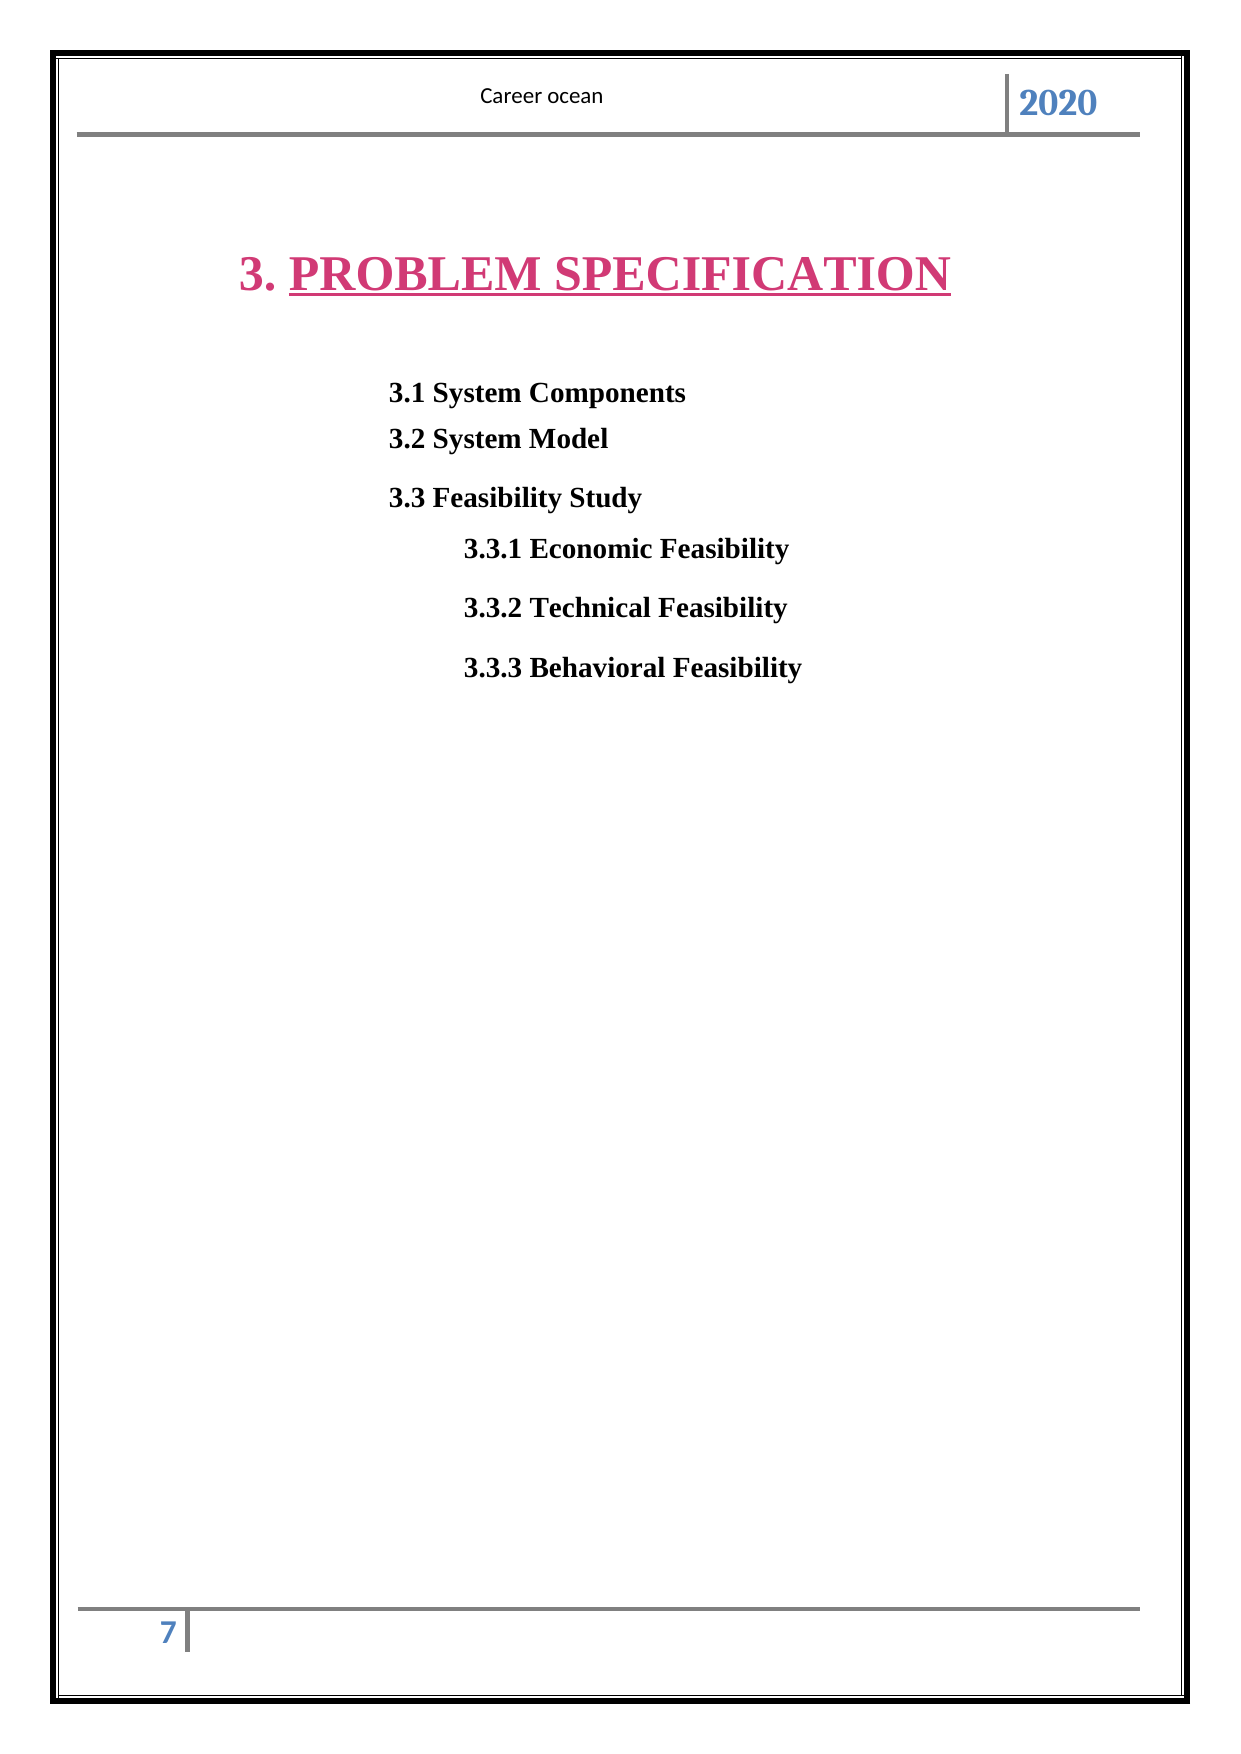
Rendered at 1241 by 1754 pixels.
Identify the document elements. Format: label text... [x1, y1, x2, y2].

text 3.3.3 Behavioral Feasibility [389, 650, 1152, 683]
text 3.3.2 Technical Feasibility [389, 591, 1152, 624]
text 3.3 Feasibility Study [389, 480, 1122, 514]
text 3.3.1 Economic Feasibility [389, 531, 1152, 565]
text 3. PROBLEM SPECIFICATION [164, 243, 1122, 301]
text 3.1 System Components [314, 375, 1122, 408]
text 3.2 System Model [89, 421, 1152, 454]
